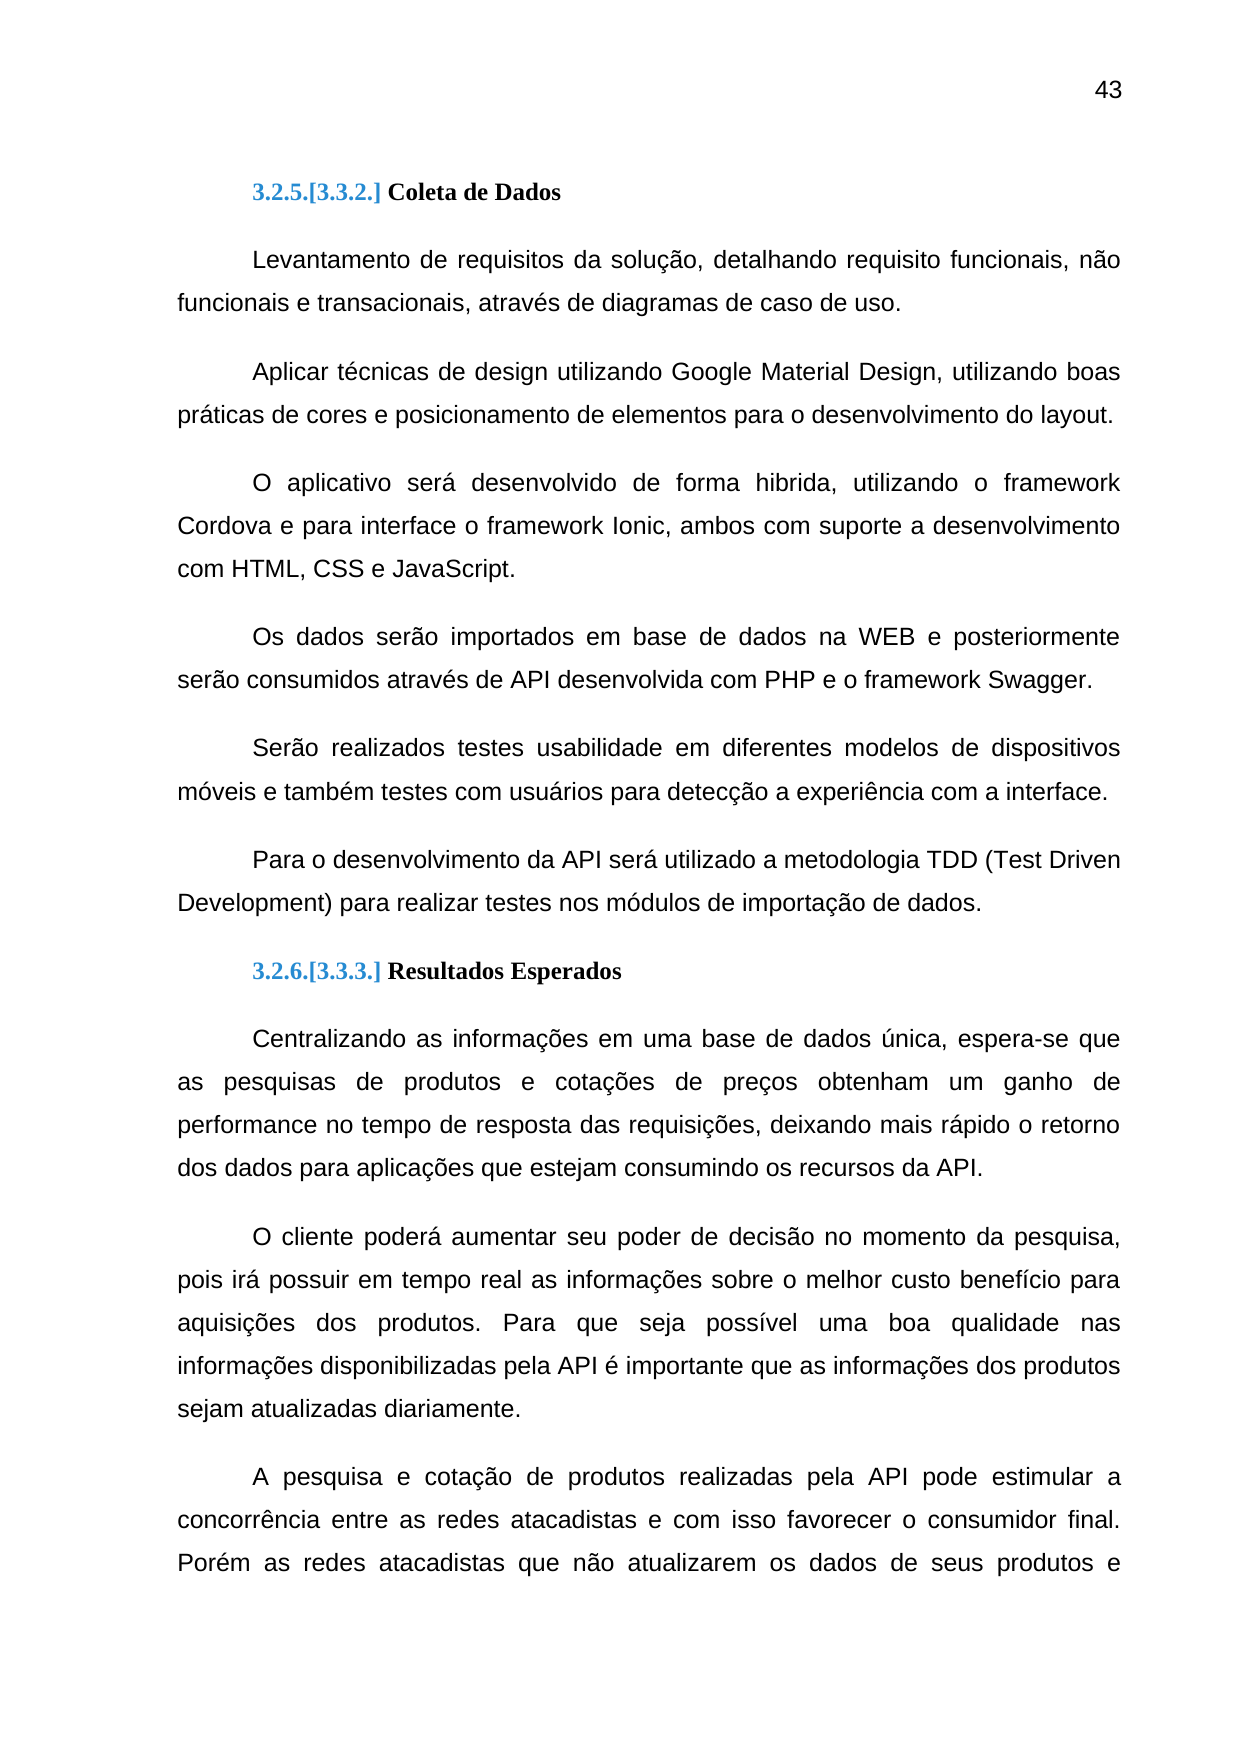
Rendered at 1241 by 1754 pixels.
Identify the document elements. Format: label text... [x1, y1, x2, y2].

text Os dados serão importados em base de dados na WEB e posteriormente serão consumidos através de API desenvolvida com PHP e o framework Swagger. [177, 622, 1122, 694]
list Coleta de Dados [252, 177, 1122, 206]
text Para o desenvolvimento da API será utilizado a metodologia TDD (Test Driven Development) para realizar testes nos módulos de importação de dados. [177, 844, 1122, 916]
text O aplicativo será desenvolvido de forma hibrida, utilizando o framework Cordova e para interface o framework Ionic, ambos com suporte a desenvolvimento com HTML, CSS e JavaScript. [177, 468, 1122, 583]
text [177, 1462, 1122, 1577]
list Resultados Esperados [252, 956, 1122, 984]
text O cliente poderá aumentar seu poder de decisão no momento da pesquisa, pois irá possuir em tempo real as informações sobre o melhor custo benefício para aquisições dos produtos. Para que seja possível uma boa qualidade nas informações disponibilizadas pela API é importante que as informações dos produtos sejam atualizadas diariamente. [177, 1221, 1122, 1423]
text Levantamento de requisitos da solução, detalhando requisito funcionais, não funcionais e transacionais, através de diagramas de caso de uso. [177, 245, 1122, 317]
text Centralizando as informações em uma base de dados única, espera-se que as pesquisas de produtos e cotações de preços obtenham um ganho de performance no tempo de resposta das requisições, deixando mais rápido o retorno dos dados para aplicações que estejam consumindo os recursos da API. [177, 1024, 1122, 1182]
text Serão realizados testes usabilidade em diferentes modelos de dispositivos móveis e também testes com usuários para detecção a experiência com a interface. [177, 733, 1122, 805]
text Aplicar técnicas de design utilizando Google Material Design, utilizando boas práticas de cores e posicionamento de elementos para o desenvolvimento do layout. [177, 356, 1122, 428]
